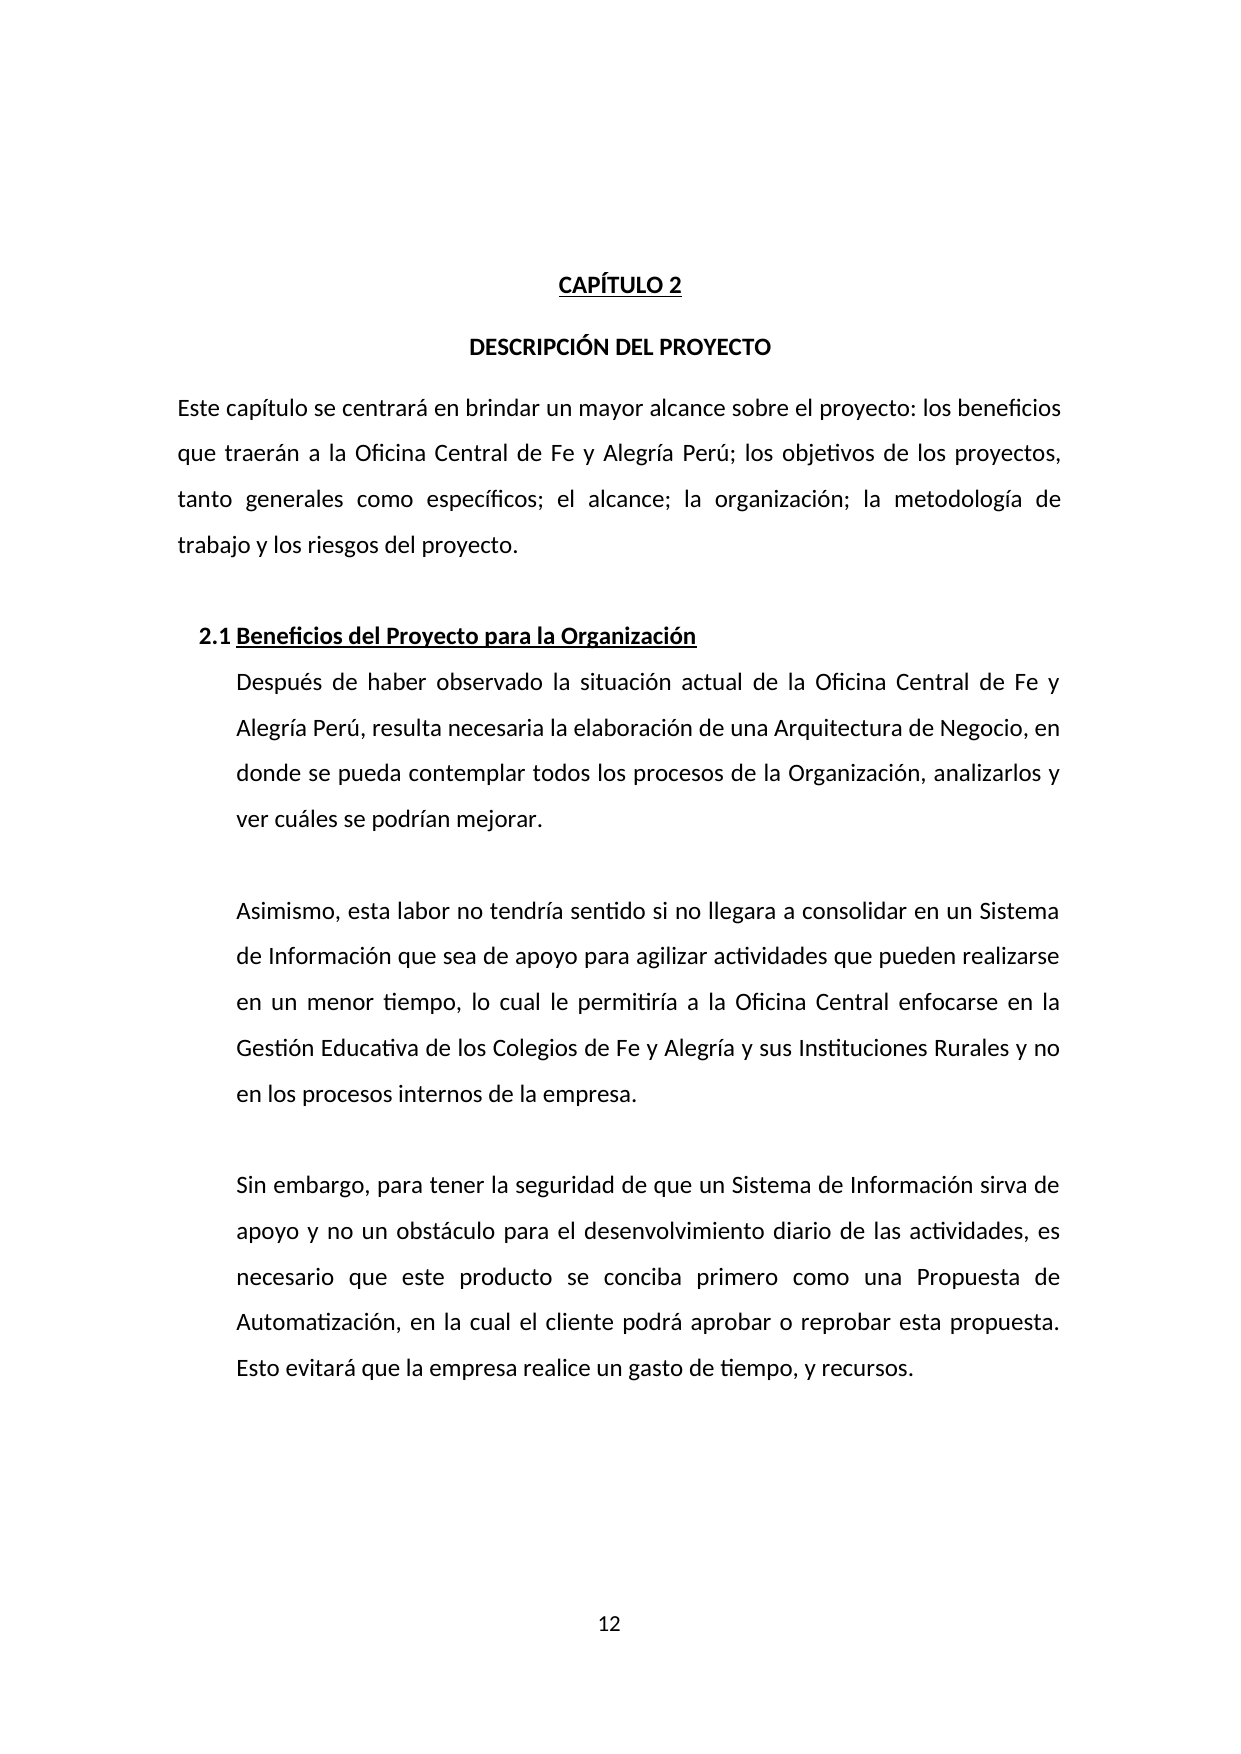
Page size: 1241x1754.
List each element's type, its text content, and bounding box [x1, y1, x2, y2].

text Este capítulo se centrará en brindar un mayor alcance sobre el proyecto: los beneficios que traerán a la Oficina Central de Fe y Alegría Perú; los objetivos de los proyectos, tanto generales como específicos; el alcance; la organización; la metodología de trabajo y los riesgos del proyecto. [177, 392, 1063, 559]
subtitle CAPÍTULO 2 [177, 270, 1063, 300]
subtitle DESCRIPCIÓN DEL PROYECTO [177, 331, 1063, 361]
list Beneficios del Proyecto para la Organización [199, 620, 1063, 651]
list Después de haber observado la situación actual de la Oficina Central de Fe y Alegría Perú, resulta necesaria la elaboración de una Arquitectura de Negocio, en donde se pueda contemplar todos los procesos de la Organización, analizarlos y ver cuáles se podrían mejorar. [236, 666, 1061, 834]
list Asimismo, esta labor no tendría sentido si no llegara a consolidar en un Sistema de Información que sea de apoyo para agilizar actividades que pueden realizarse en un menor tiempo, lo cual le permitiría a la Oficina Central enfocarse en la Gestión Educativa de los Colegios de Fe y Alegría y sus Instituciones Rurales y no en los procesos internos de la empresa. [236, 895, 1061, 1108]
list Sin embargo, para tener la seguridad de que un Sistema de Información sirva de apoyo y no un obstáculo para el desenvolvimiento diario de las actividades, es necesario que este producto se conciba primero como una Propuesta de Automatización, en la cual el cliente podrá aprobar o reprobar esta propuesta. Esto evitará que la empresa realice un gasto de tiempo, y recursos. [236, 1169, 1061, 1383]
